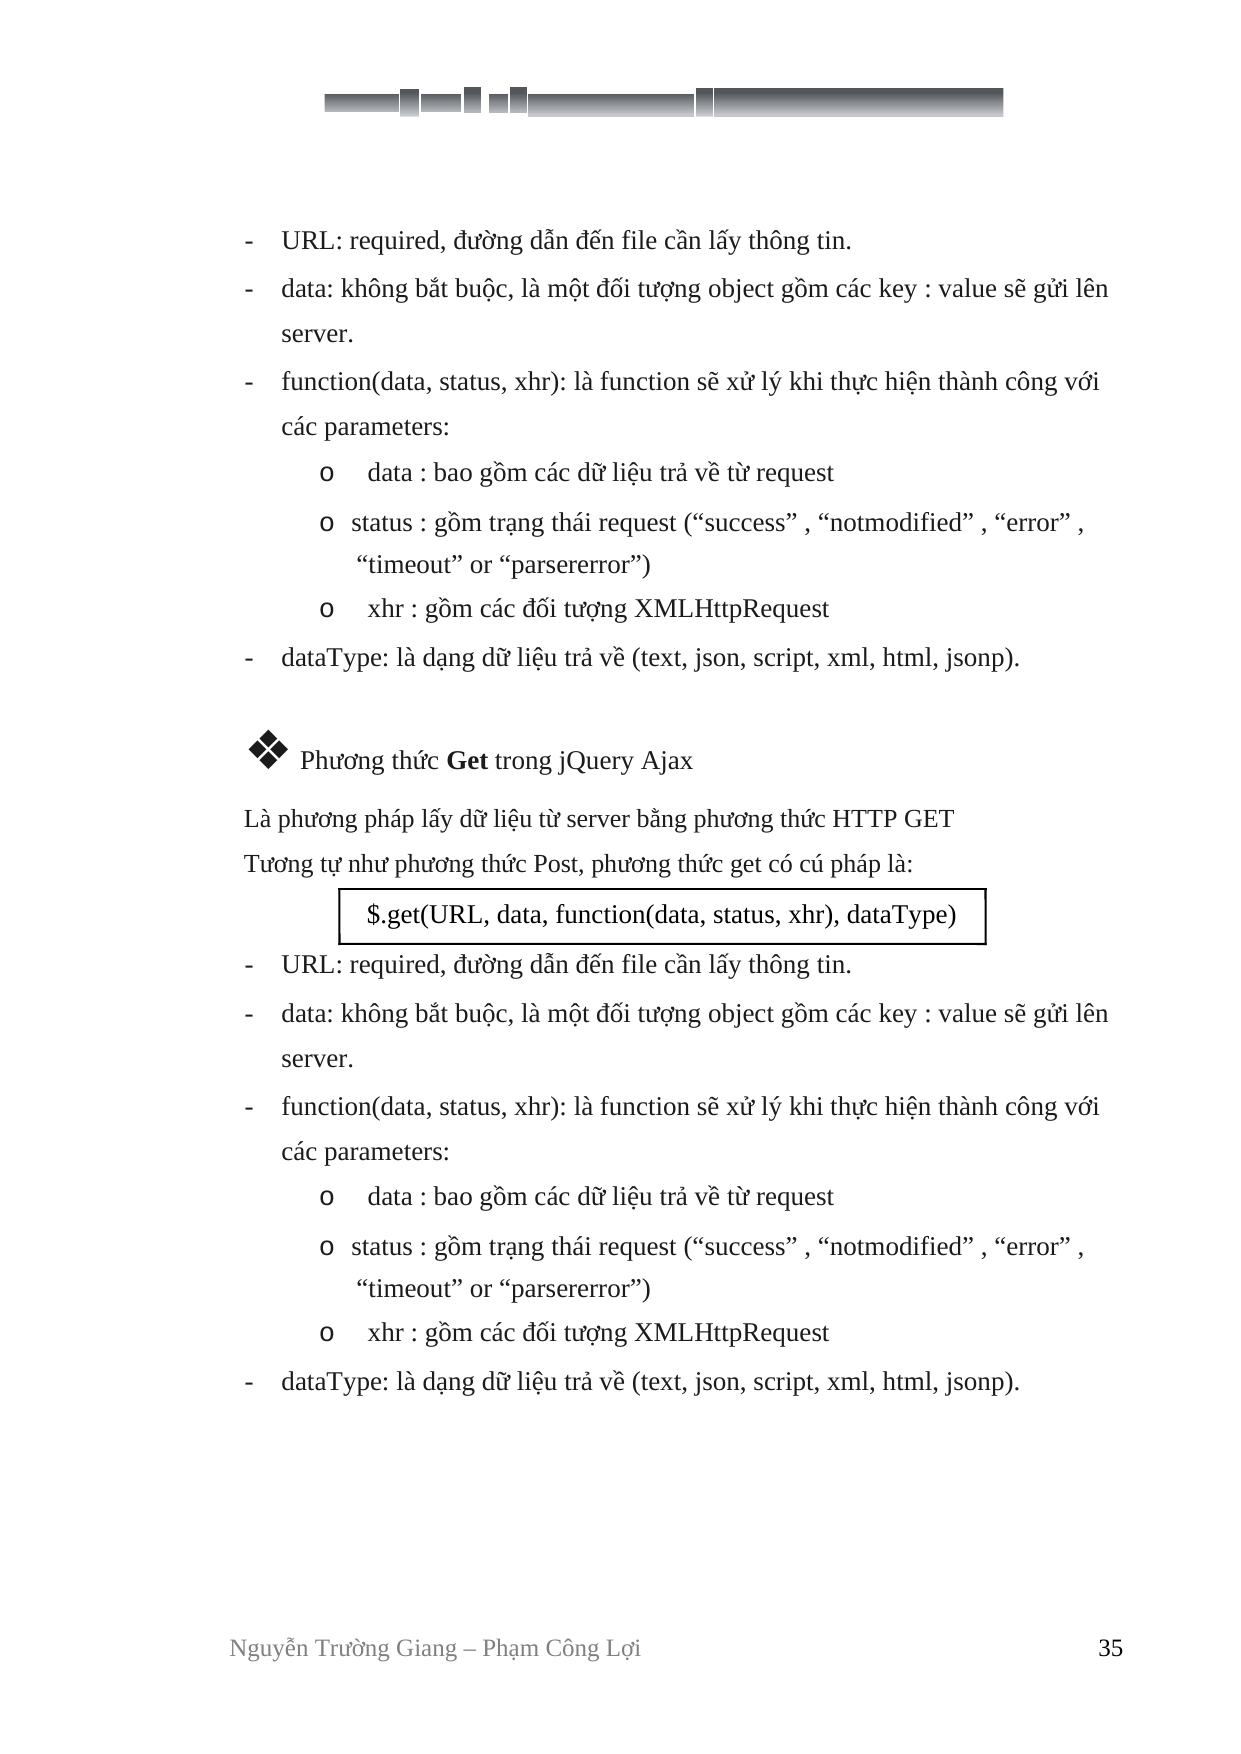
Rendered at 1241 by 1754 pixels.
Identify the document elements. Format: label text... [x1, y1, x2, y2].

list dataType: là dạng dữ liệu trả về (text, json, script, xml, html, jsonp). [244, 641, 1123, 672]
text o data : bao gồm các dữ liệu trả về từ request [319, 1179, 1123, 1213]
text o status : gồm trạng thái request (“success” , “notmodified” , “error” , “timeout” or “parsererror”) [319, 1230, 1123, 1303]
text o data : bao gồm các dữ liệu trả về từ request [319, 456, 1123, 489]
table_header 35 [869, 1633, 1123, 1662]
table_header Nguyễn Trường Giang – Phạm Công Lợi [229, 1633, 869, 1662]
text o xhr : gồm các đối tượng XMLHttpRequest [319, 592, 1123, 625]
text Là phương pháp lấy dữ liệu từ server bằng phương thức HTTP GET Tương tự như phương thức Post, phương thức get có cú pháp là: [244, 803, 977, 878]
list URL: required, đường dẫn đến file cần lấy thông tin. [244, 224, 1123, 255]
list data: không bắt buộc, là một đối tượng object gồm các key : value sẽ gửi lên server. [244, 997, 1121, 1073]
list function(data, status, xhr): là function sẽ xử lý khi thực hiện thành công với các parameters: [244, 1090, 1123, 1166]
text $.get(URL, data, function(data, status, xhr), dataType) [367, 898, 1123, 929]
list data: không bắt buộc, là một đối tượng object gồm các key : value sẽ gửi lên server. [244, 272, 1123, 348]
text o status : gồm trạng thái request (“success” , “notmodified” , “error” , “timeout” or “parsererror”) [319, 506, 1123, 579]
text o xhr : gồm các đối tượng XMLHttpRequest [319, 1316, 1123, 1349]
list function(data, status, xhr): là function sẽ xử lý khi thực hiện thành công với các parameters: [244, 365, 1123, 442]
picture [324, 87, 1004, 117]
list URL: required, đường dẫn đến file cần lấy thông tin. [244, 948, 1123, 979]
list Phương thức Get trong jQuery Ajax [244, 711, 1123, 785]
list dataType: là dạng dữ liệu trả về (text, json, script, xml, html, jsonp). [244, 1365, 1123, 1396]
